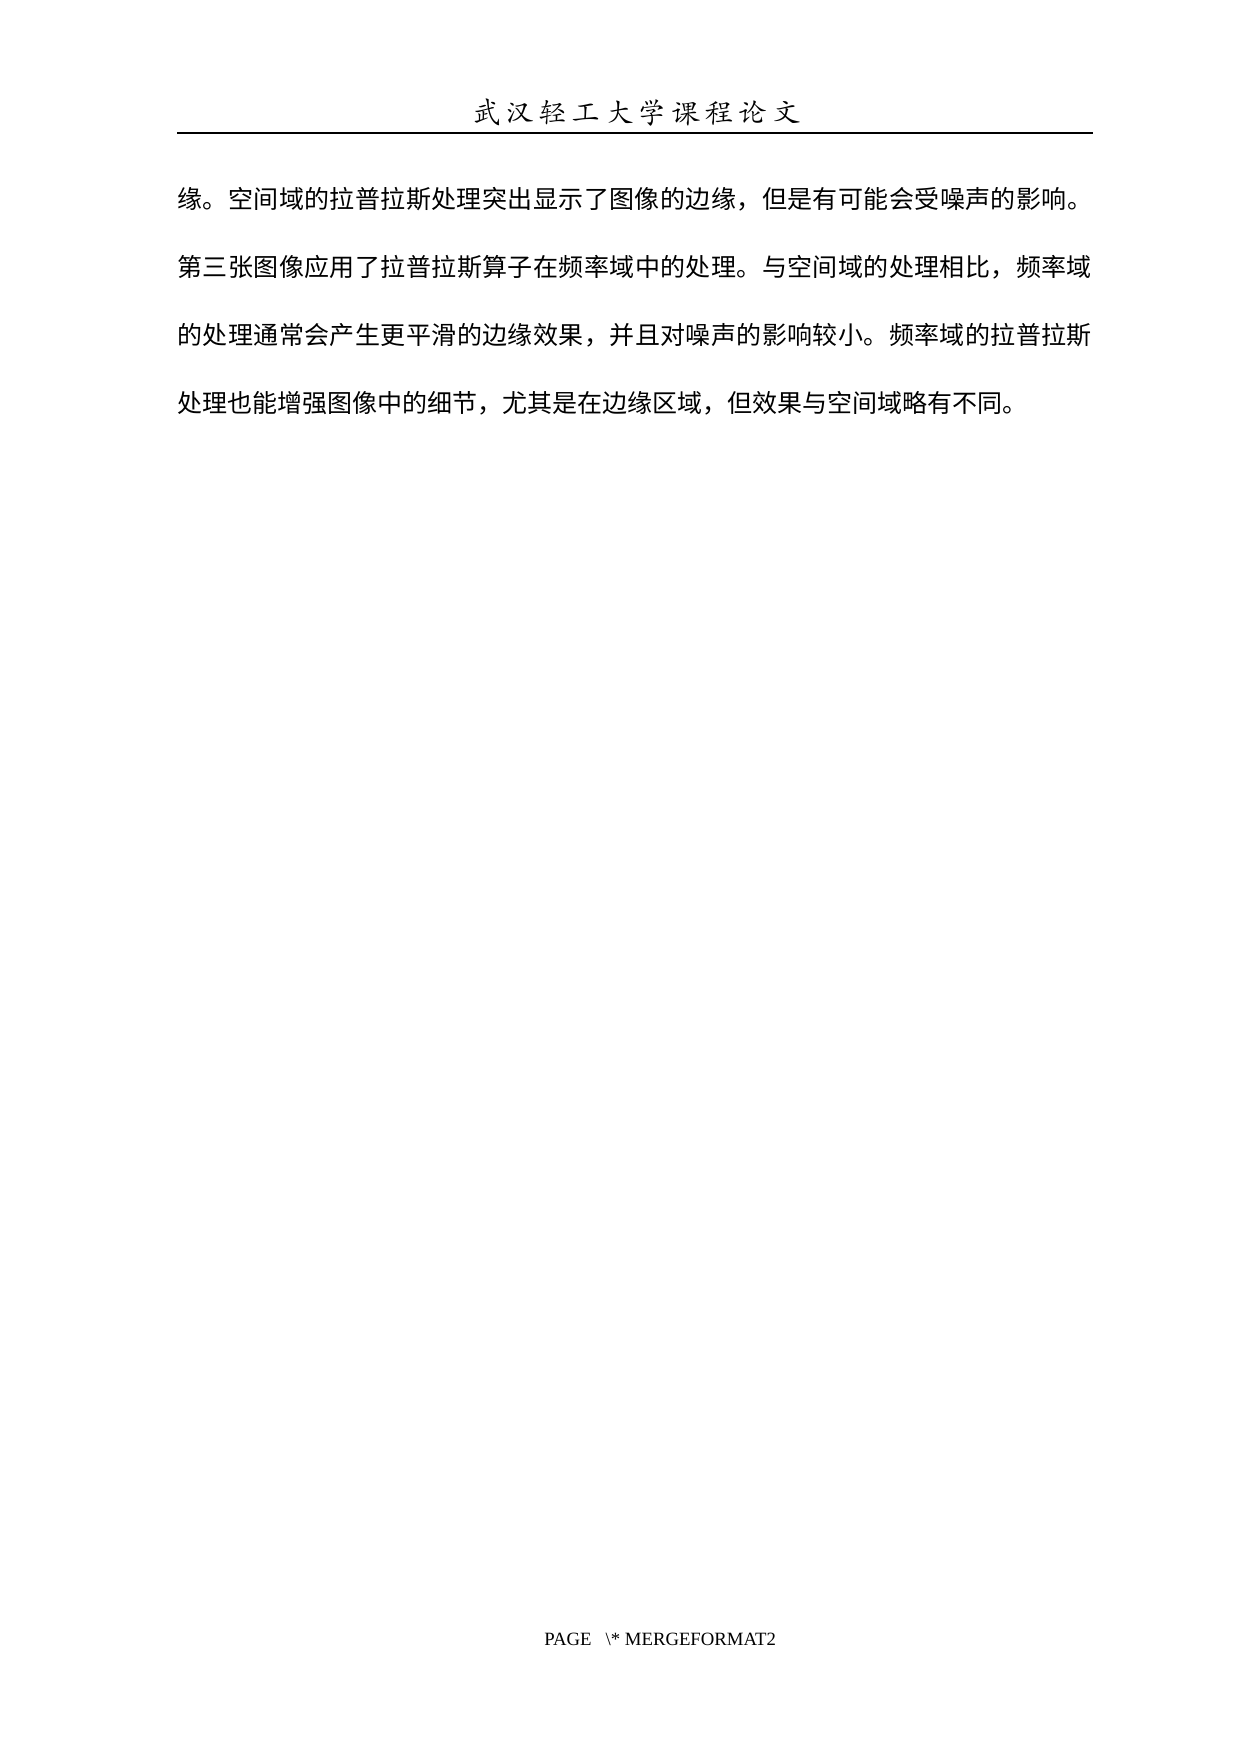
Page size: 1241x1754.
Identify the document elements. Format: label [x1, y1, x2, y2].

text [177, 164, 1093, 436]
